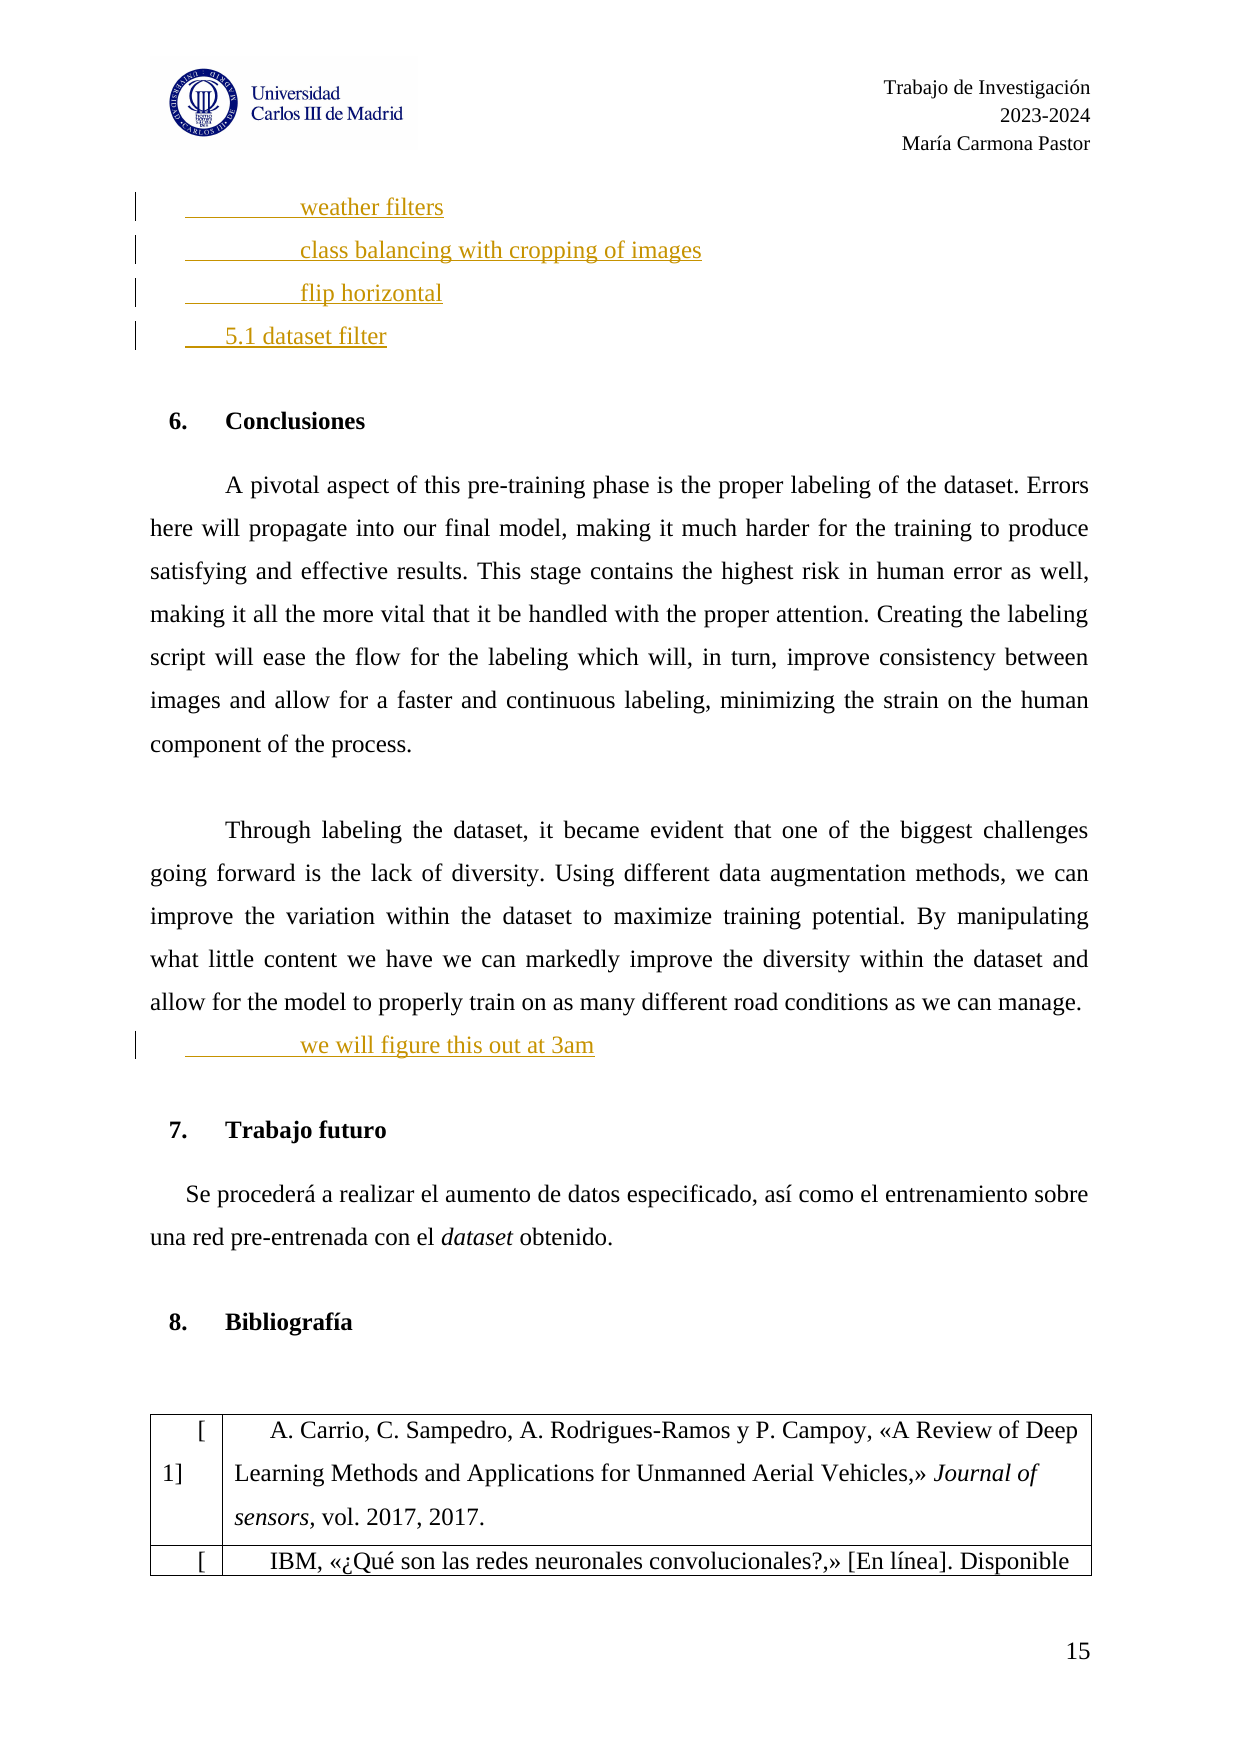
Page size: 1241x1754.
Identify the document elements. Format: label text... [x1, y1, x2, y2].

table_cell [2] [151, 1546, 222, 1574]
text Se procederá a realizar el aumento de datos especificado, así como el entrenamiento sobre una red pre-entrenada con el dataset obtenido. [150, 1179, 1090, 1251]
subtitle Bibliografía [187, 1307, 1090, 1336]
text A pivotal aspect of this pre-training phase is the proper labeling of the dataset. Errors here will propagate into our final model, making it much harder for the training to produce satisfying and effective results. This stage contains the highest risk in human error as well, making it all the more vital that it be handled with the proper attention. Creating the labeling script will ease the flow for the labeling which will, in turn, improve consistency between images and allow for a faster and continuous labeling, minimizing the strain on the human component of the process. [150, 470, 1090, 757]
subtitle Conclusiones [187, 406, 1090, 435]
table_header [1] [151, 1415, 222, 1545]
table_header A. Carrio, C. Sampedro, A. Rodrigues-Ramos y P. Campoy, «A Review of Deep Learning Methods and Applications for Unmanned Aerial Vehicles,» Journal of sensors, vol. 2017, 2017. [223, 1415, 1091, 1545]
text Through labeling the dataset, it became evident that one of the biggest challenges going forward is the lack of diversity. Using different data augmentation methods, we can improve the variation within the dataset to maximize training potential. By manipulating what little content we have we can markedly improve the diversity within the dataset and allow for the model to properly train on as many different road conditions as we can manage. [150, 815, 1090, 1016]
picture [150, 56, 419, 150]
subtitle Trabajo futuro [187, 1115, 1090, 1144]
